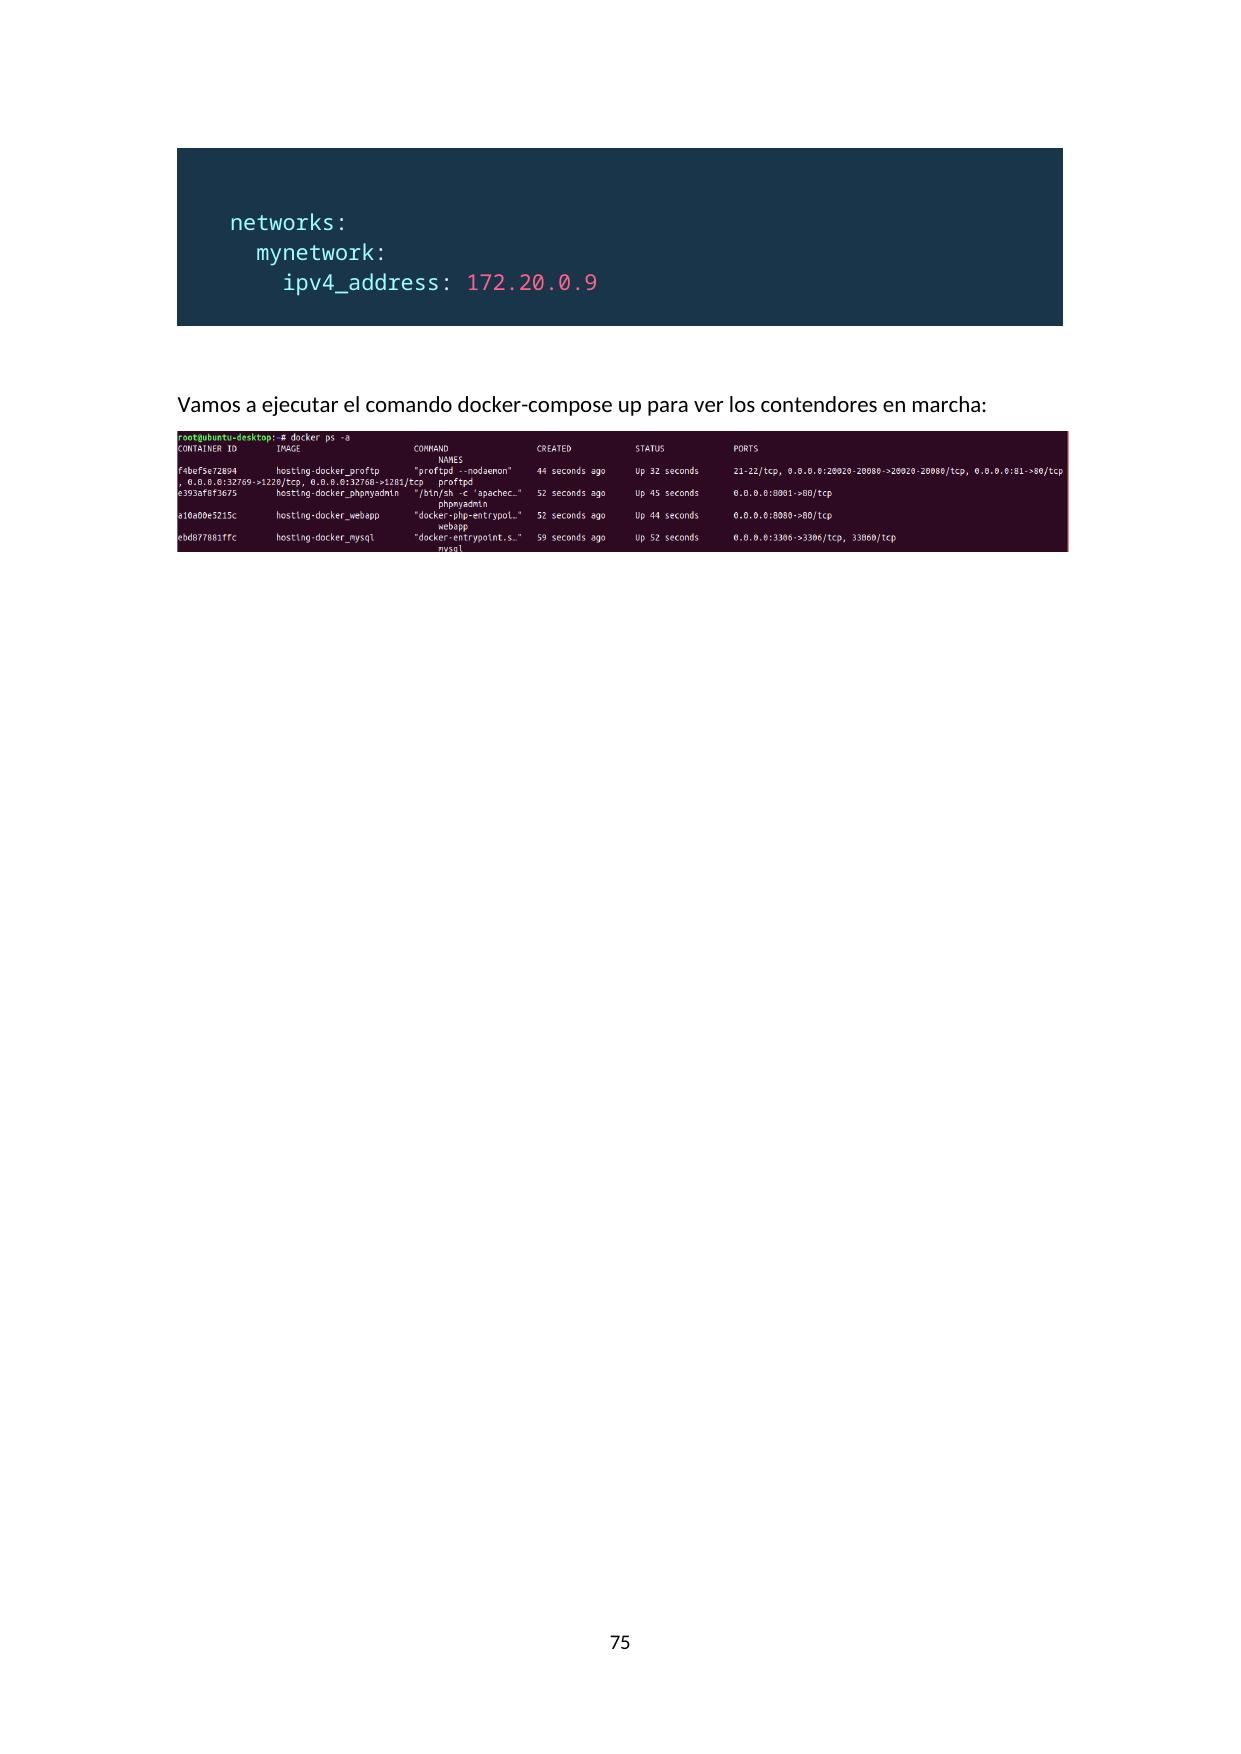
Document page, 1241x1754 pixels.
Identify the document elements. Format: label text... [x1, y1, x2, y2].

text networks: [177, 207, 1063, 237]
text ipv4_address: 172.20.0.9 [177, 267, 1063, 297]
picture [177, 431, 1069, 552]
text mynetwork: [177, 237, 1063, 267]
text Vamos a ejecutar el comando docker-compose up para ver los contendores en marcha: [177, 390, 1063, 418]
